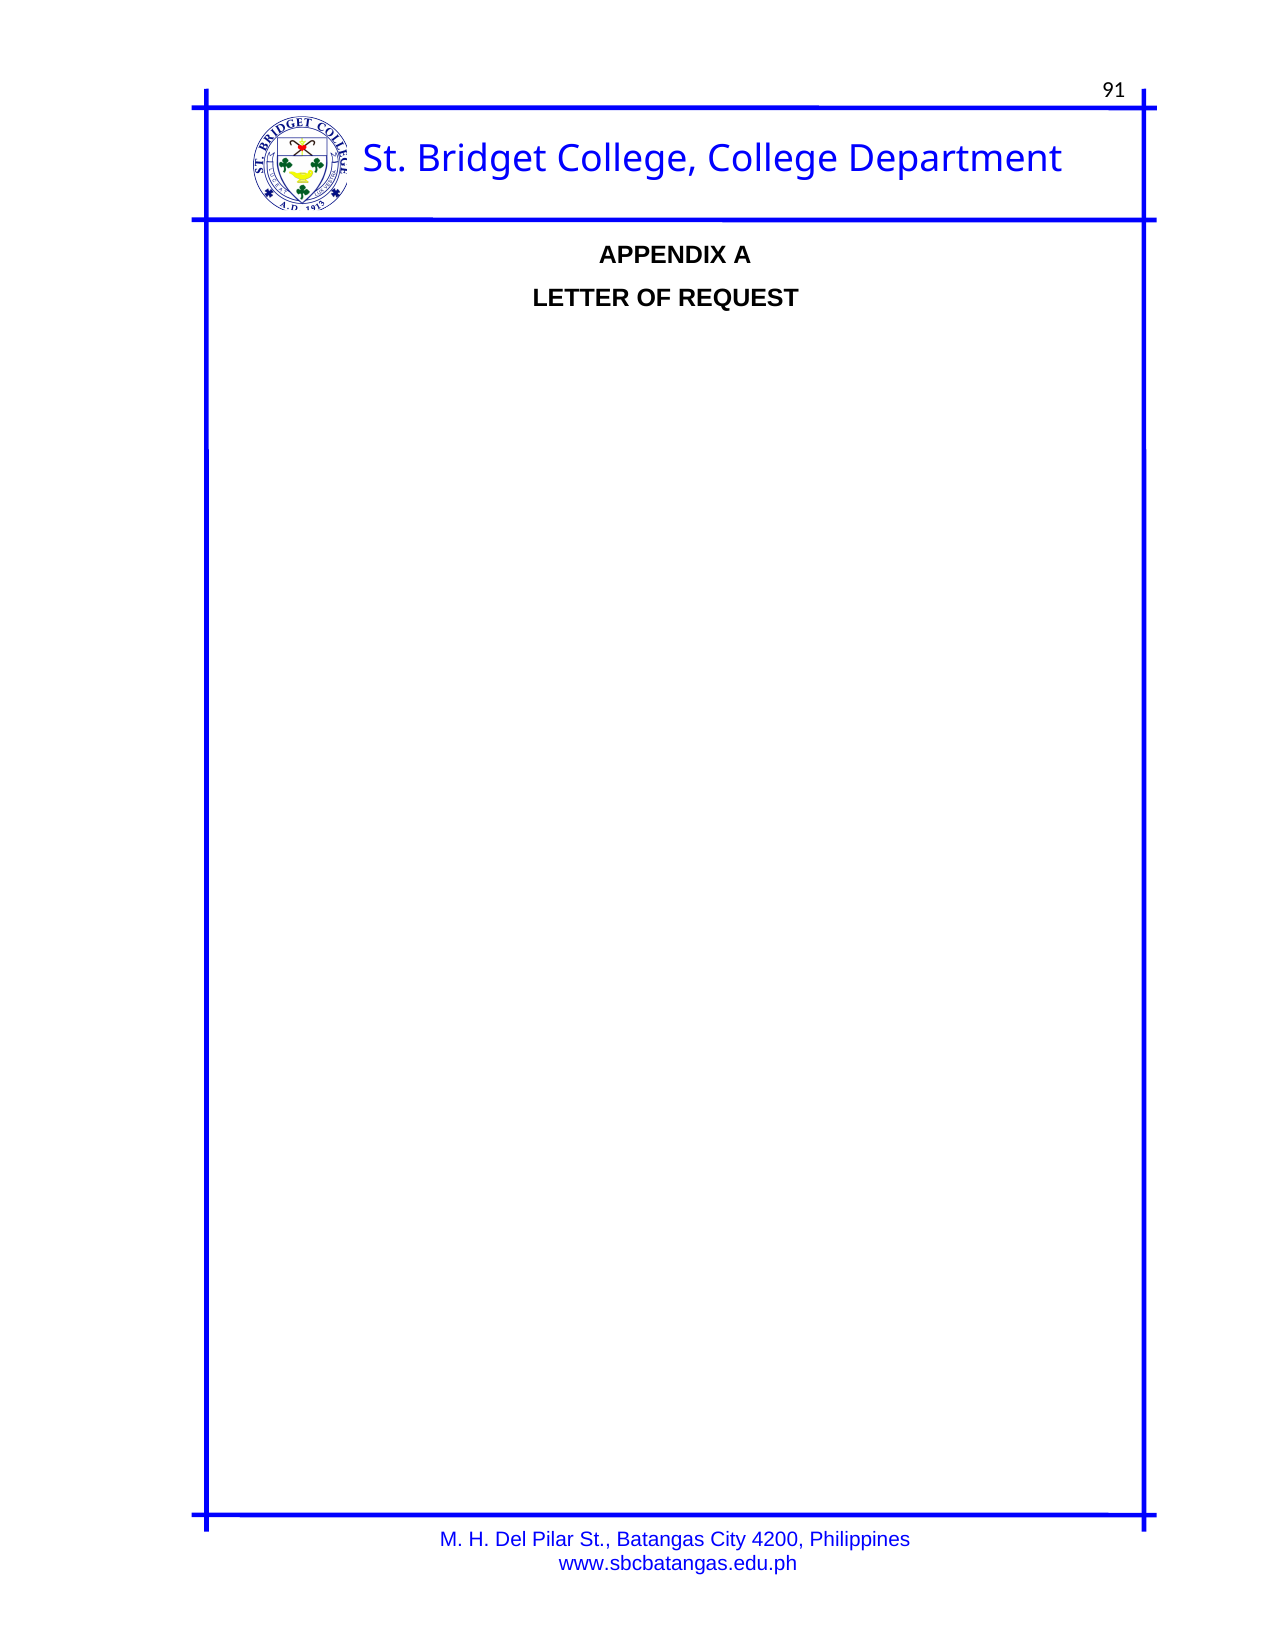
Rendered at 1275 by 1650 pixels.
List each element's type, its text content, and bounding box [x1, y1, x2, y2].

picture [253, 116, 347, 211]
subtitle APPENDIX A [225, 239, 1125, 268]
text LETTER OF REQUEST [225, 283, 1106, 311]
